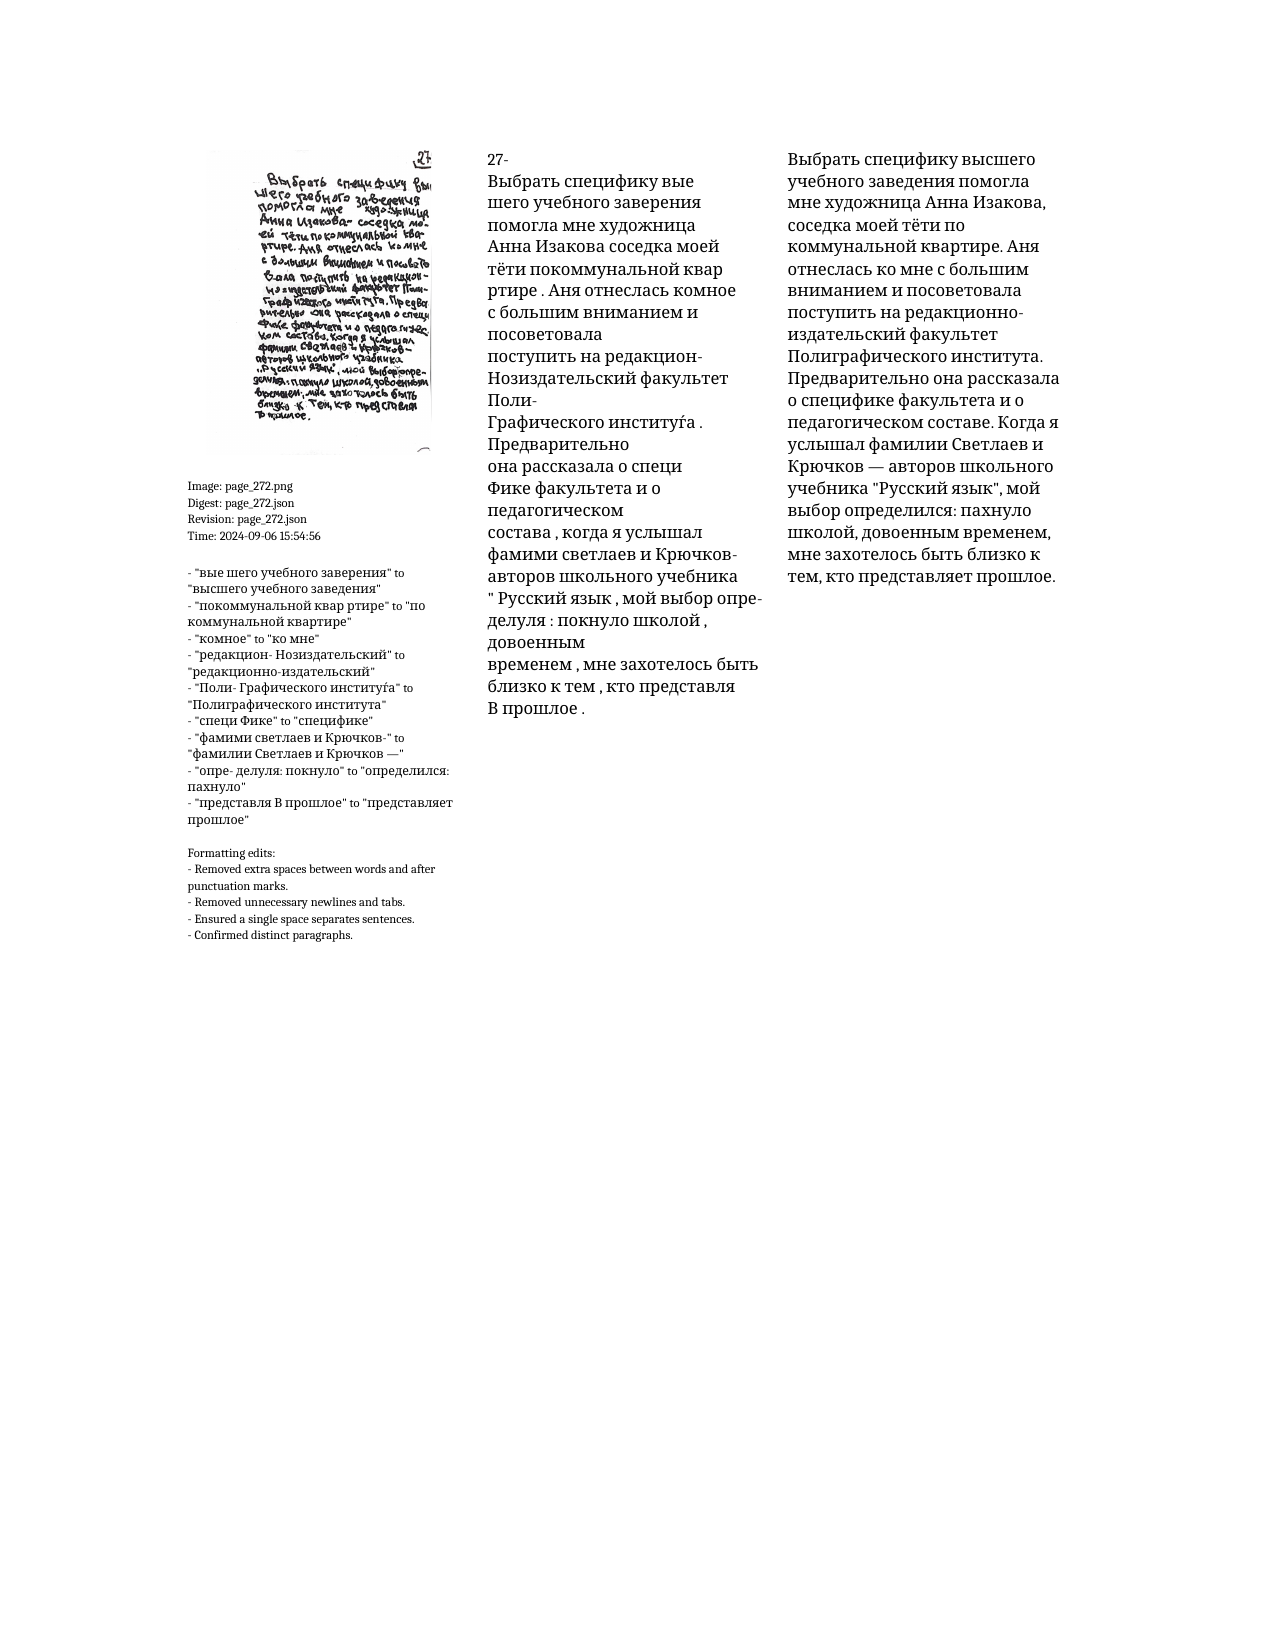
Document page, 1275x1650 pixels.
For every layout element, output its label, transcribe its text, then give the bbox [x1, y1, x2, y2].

table_header Image: page_272.png Digest: page_272.json Revision: page_272.json Time: 2024-09-06 15:54:56 - "вые шего учебного заверения" to "высшего учебного заведения" - "покоммунальной квар ртире" to "по коммунальной квартире" - "комное" to "ко мне" - "редакцион- Нозиздательский" to "редакционно-издательский" - "Поли- Графического институѓа" to "Полиграфического института" - "специ Фике" to "специфике" - "фамими светлаев и Крючков-" to "фамилии Светлаев и Крючков —" - "опре- делуля: покнуло" to "определился: пахнуло" - "представля В прошлое" to "представляет прошлое" Formatting edits: - Removed extra spaces between words and after punctuation marks. - Removed unnecessary newlines and tabs. - Ensured a single space separates sentences. - Confirmed distinct paragraphs. [176, 150, 476, 1500]
table_header Выбрать специфику высшего учебного заведения помогла мне художница Анна Изакова, соседка моей тёти по коммунальной квартире. Аня отнеслась ко мне с большим вниманием и посоветовала поступить на редакционно-издательский факультет Полиграфического института. Предварительно она рассказала о специфике факультета и о педагогическом составе. Когда я услышал фамилии Светлаев и Крючков — авторов школьного учебника "Русский язык", мой выбор определился: пахнуло школой, довоенным временем, мне захотелось быть близко к тем, кто представляет прошлое. [776, 150, 1076, 1500]
picture [206, 150, 432, 455]
table_header 27- Выбрать специфику вые шего учебного заверения помогла мне художница Анна Изакова соседка моей тёти покоммунальной квар ртире . Аня отнеслась комное с большим вниманием и посоветовала поступить на редакцион- Нозиздательский факультет Поли- Графического институѓа . Предварительно она рассказала о специ Фике факультета и о педагогическом состава , когда я услышал фамими светлаев и Крючков- авторов школьного учебника " Русский язык , мой выбор опре- делуля : покнуло школой , довоенным временем , мне захотелось быть близко к тем , кто представля В прошлое . [476, 150, 776, 1500]
